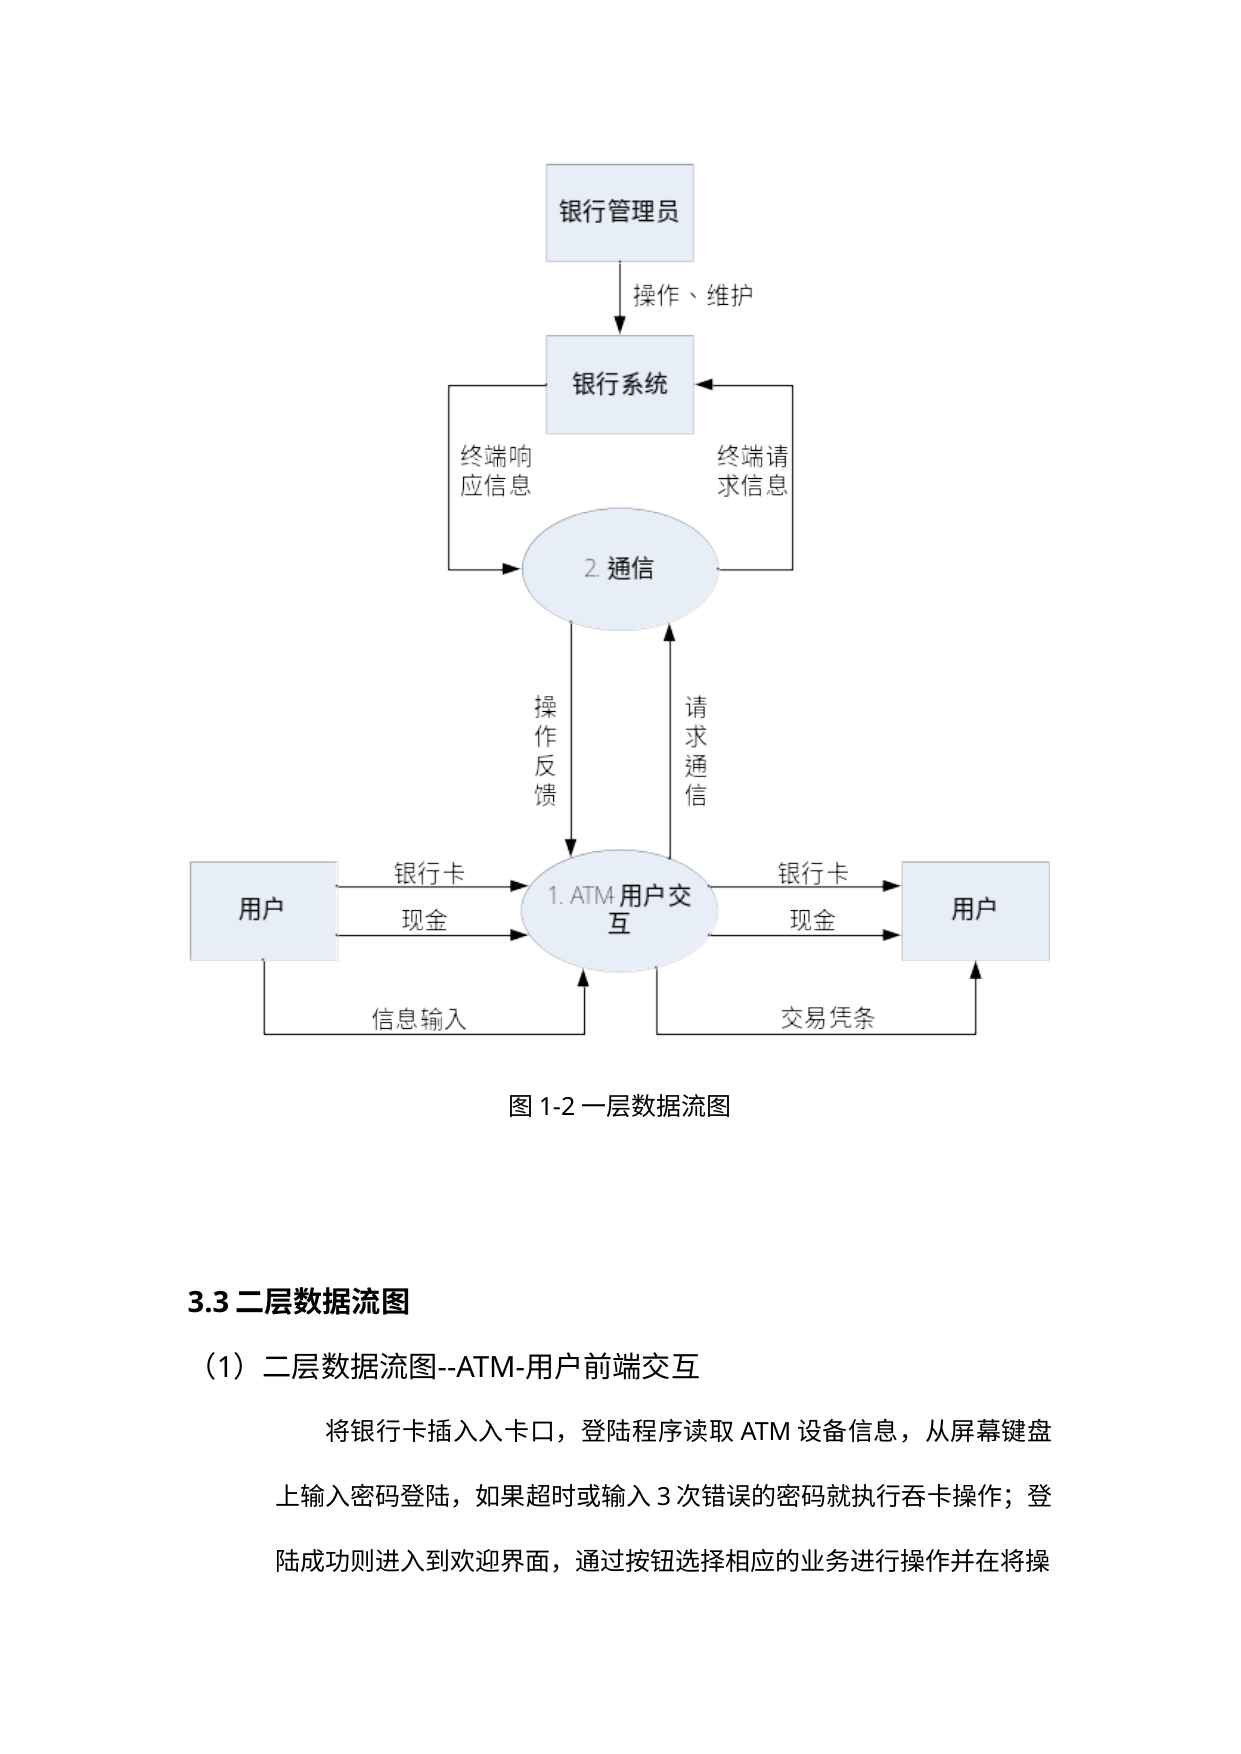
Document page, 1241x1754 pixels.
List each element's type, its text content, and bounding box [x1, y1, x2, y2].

text 图1-2 一层数据流图 [187, 1072, 1053, 1137]
text 3.3二层数据流图 [187, 1267, 1053, 1332]
text （1）二层数据流图--ATM-用户前端交互 [187, 1332, 1053, 1397]
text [275, 1397, 1053, 1592]
